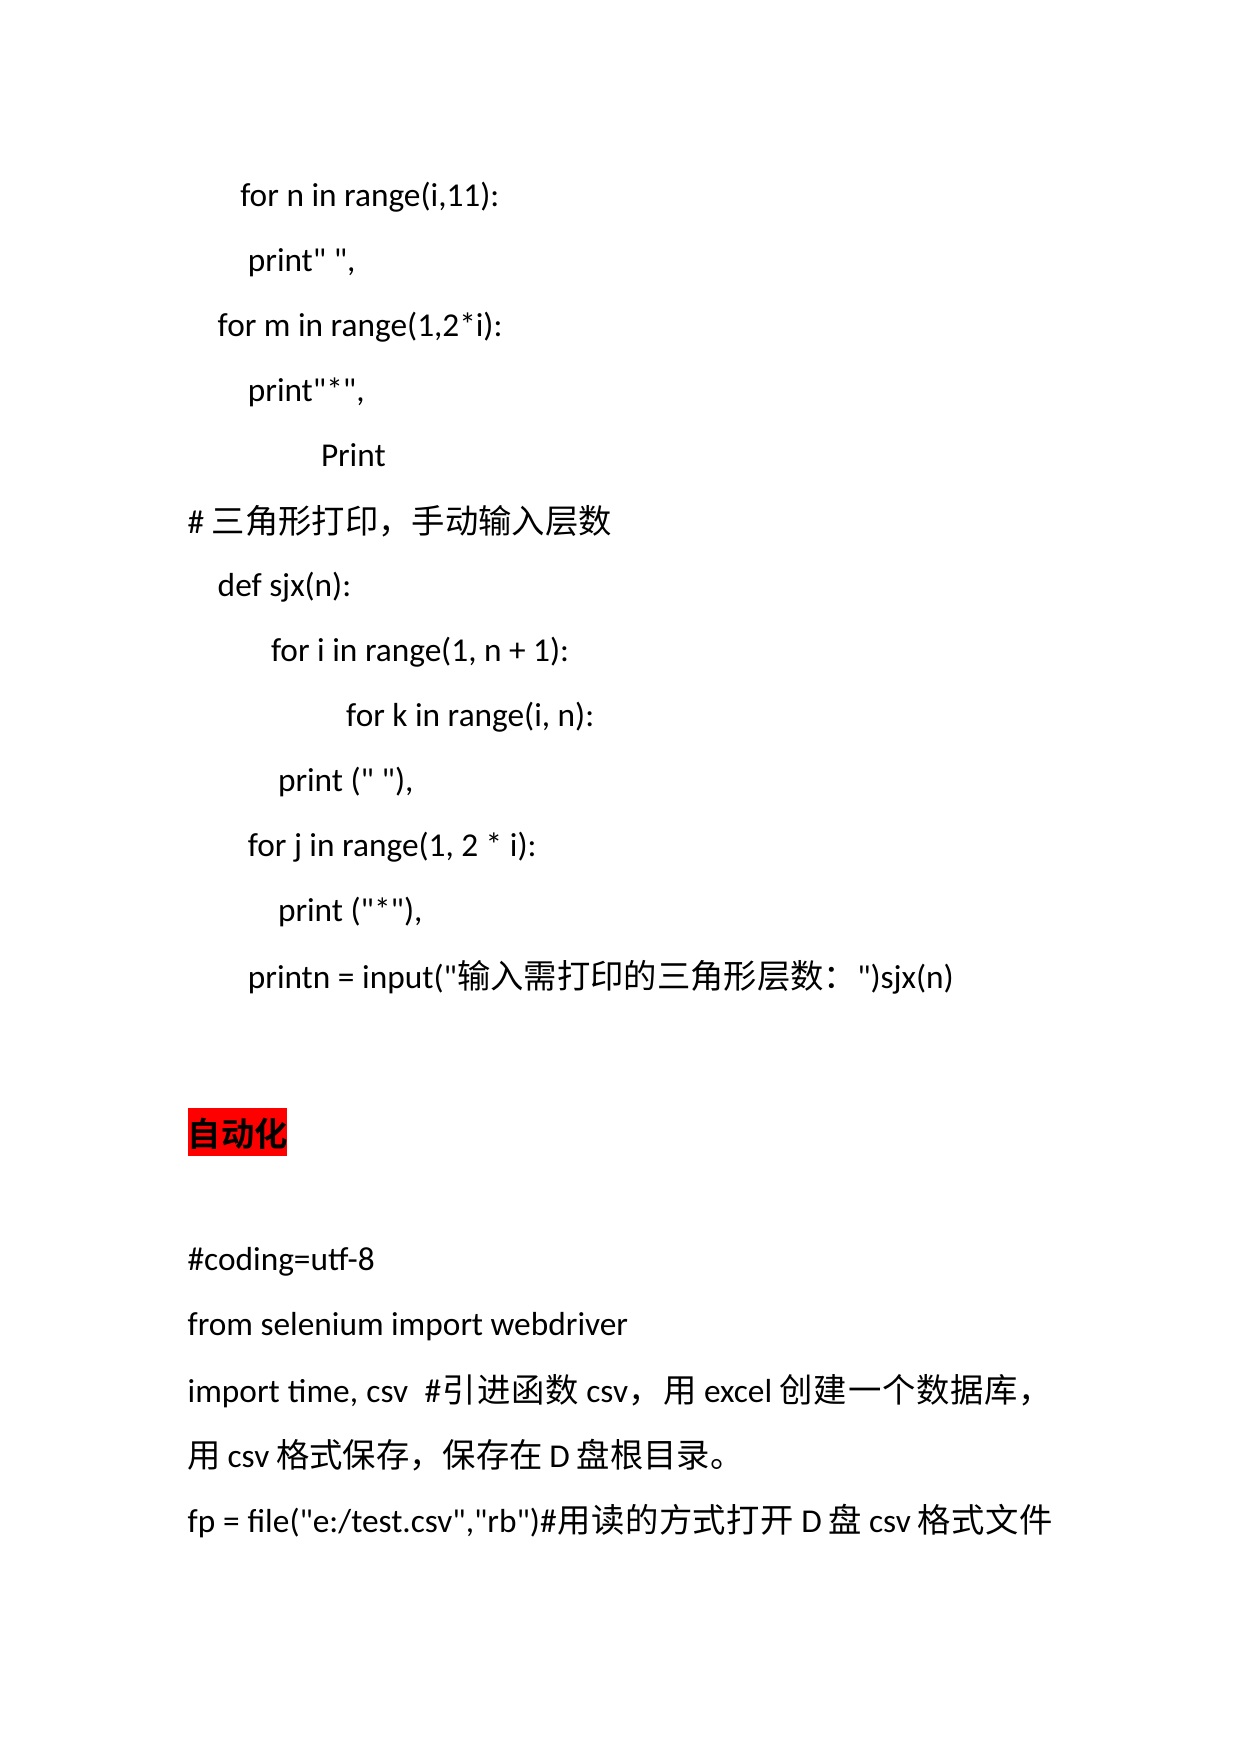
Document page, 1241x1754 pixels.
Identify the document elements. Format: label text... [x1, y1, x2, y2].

text print" ", [187, 227, 1053, 292]
text print ("*"), [187, 877, 1053, 942]
text for i in range(1, n + 1): [187, 617, 1053, 682]
text import time, csv #引进函数csv，用excel创建一个数据库，用csv格式保存，保存在D盘根目录。 [187, 1356, 1053, 1486]
text def sjx(n): [187, 552, 1053, 617]
text print (" "), [187, 747, 1053, 812]
text printn = input("输入需打印的三角形层数：")sjx(n) [187, 942, 1053, 1007]
text # 三角形打印，手动输入层数 [187, 487, 1053, 552]
text #coding=utf-8 [187, 1226, 1053, 1291]
text for j in range(1, 2 * i): [187, 812, 1053, 877]
text from selenium import webdriver [187, 1291, 1053, 1356]
text for m in range(1,2*i): [187, 292, 1053, 357]
text for k in range(i, n): [187, 682, 1053, 747]
subtitle 自动化 [187, 1099, 1053, 1164]
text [187, 1486, 1053, 1551]
text Print [187, 422, 1053, 487]
text for n in range(i,11): [187, 162, 1053, 227]
text print"*", [187, 357, 1053, 422]
